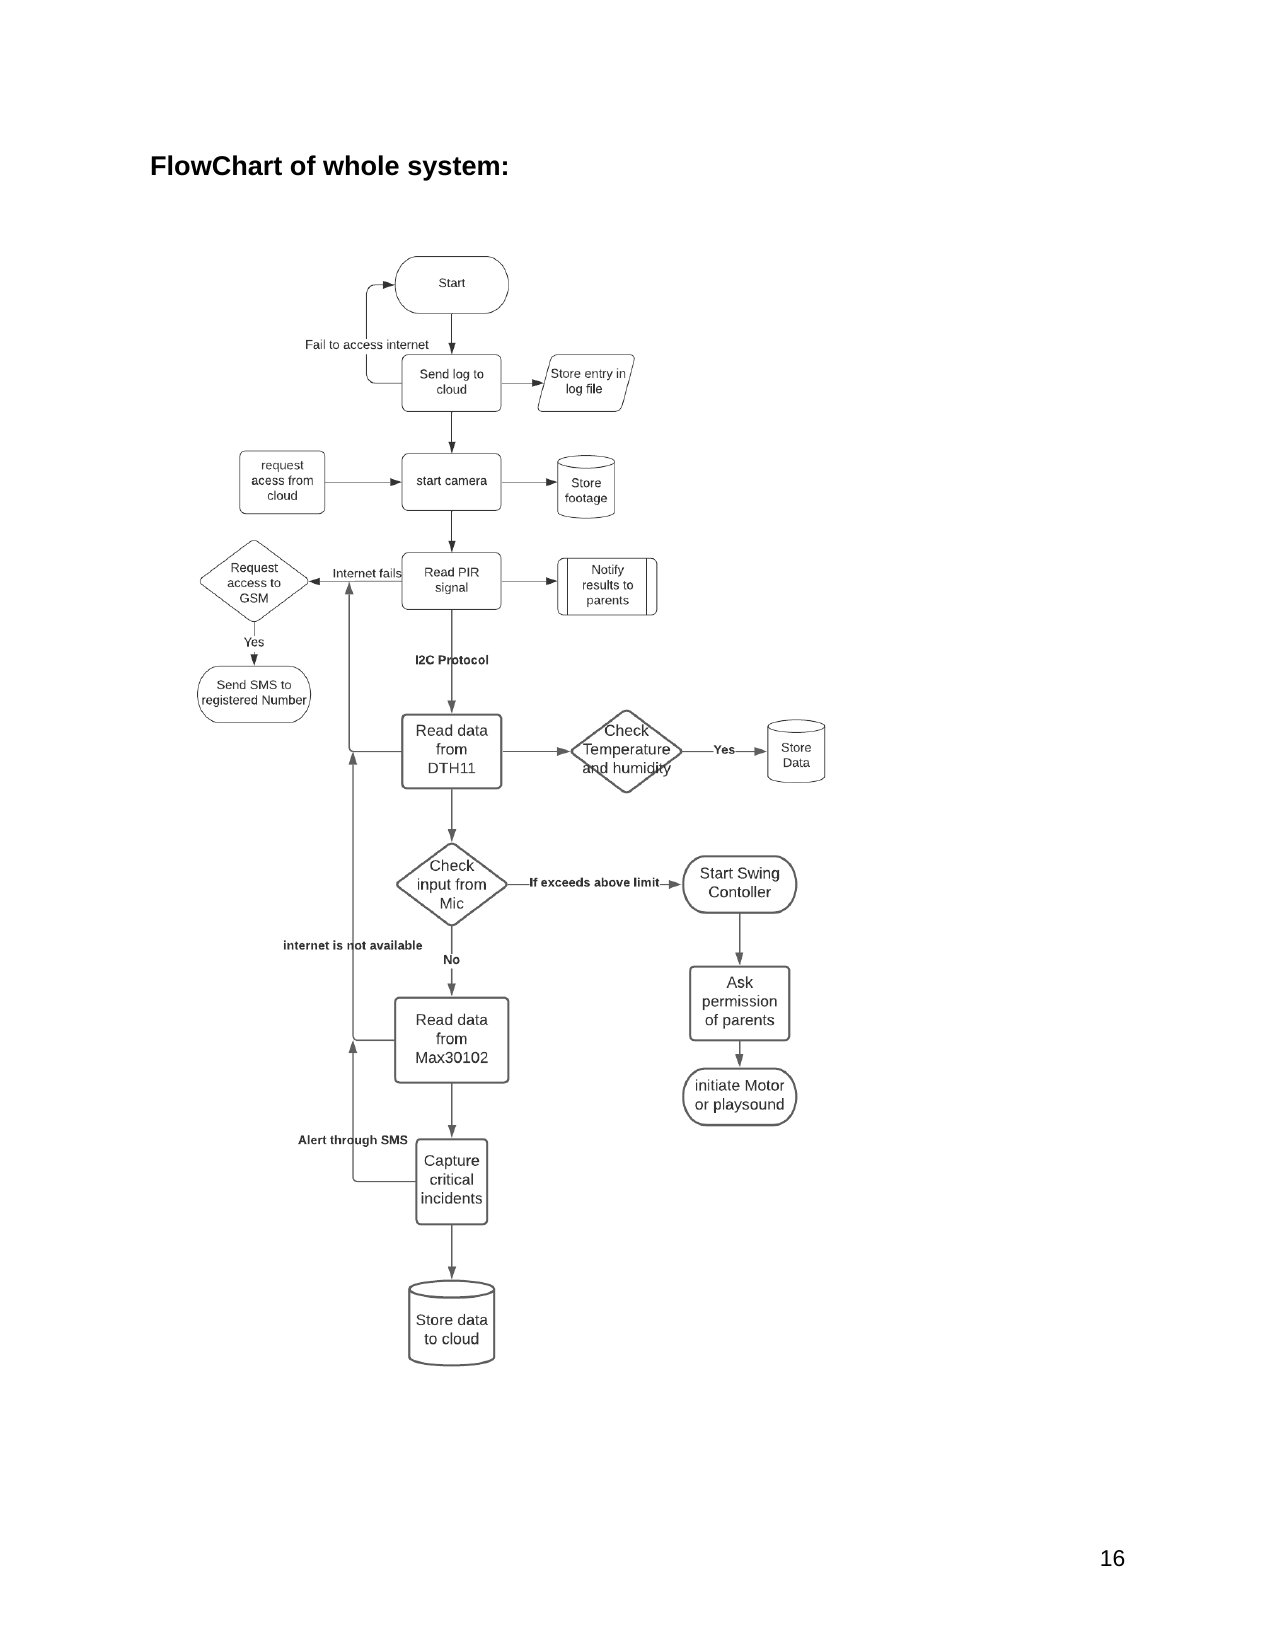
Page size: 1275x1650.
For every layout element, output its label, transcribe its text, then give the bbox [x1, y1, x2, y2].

picture [150, 185, 871, 1436]
